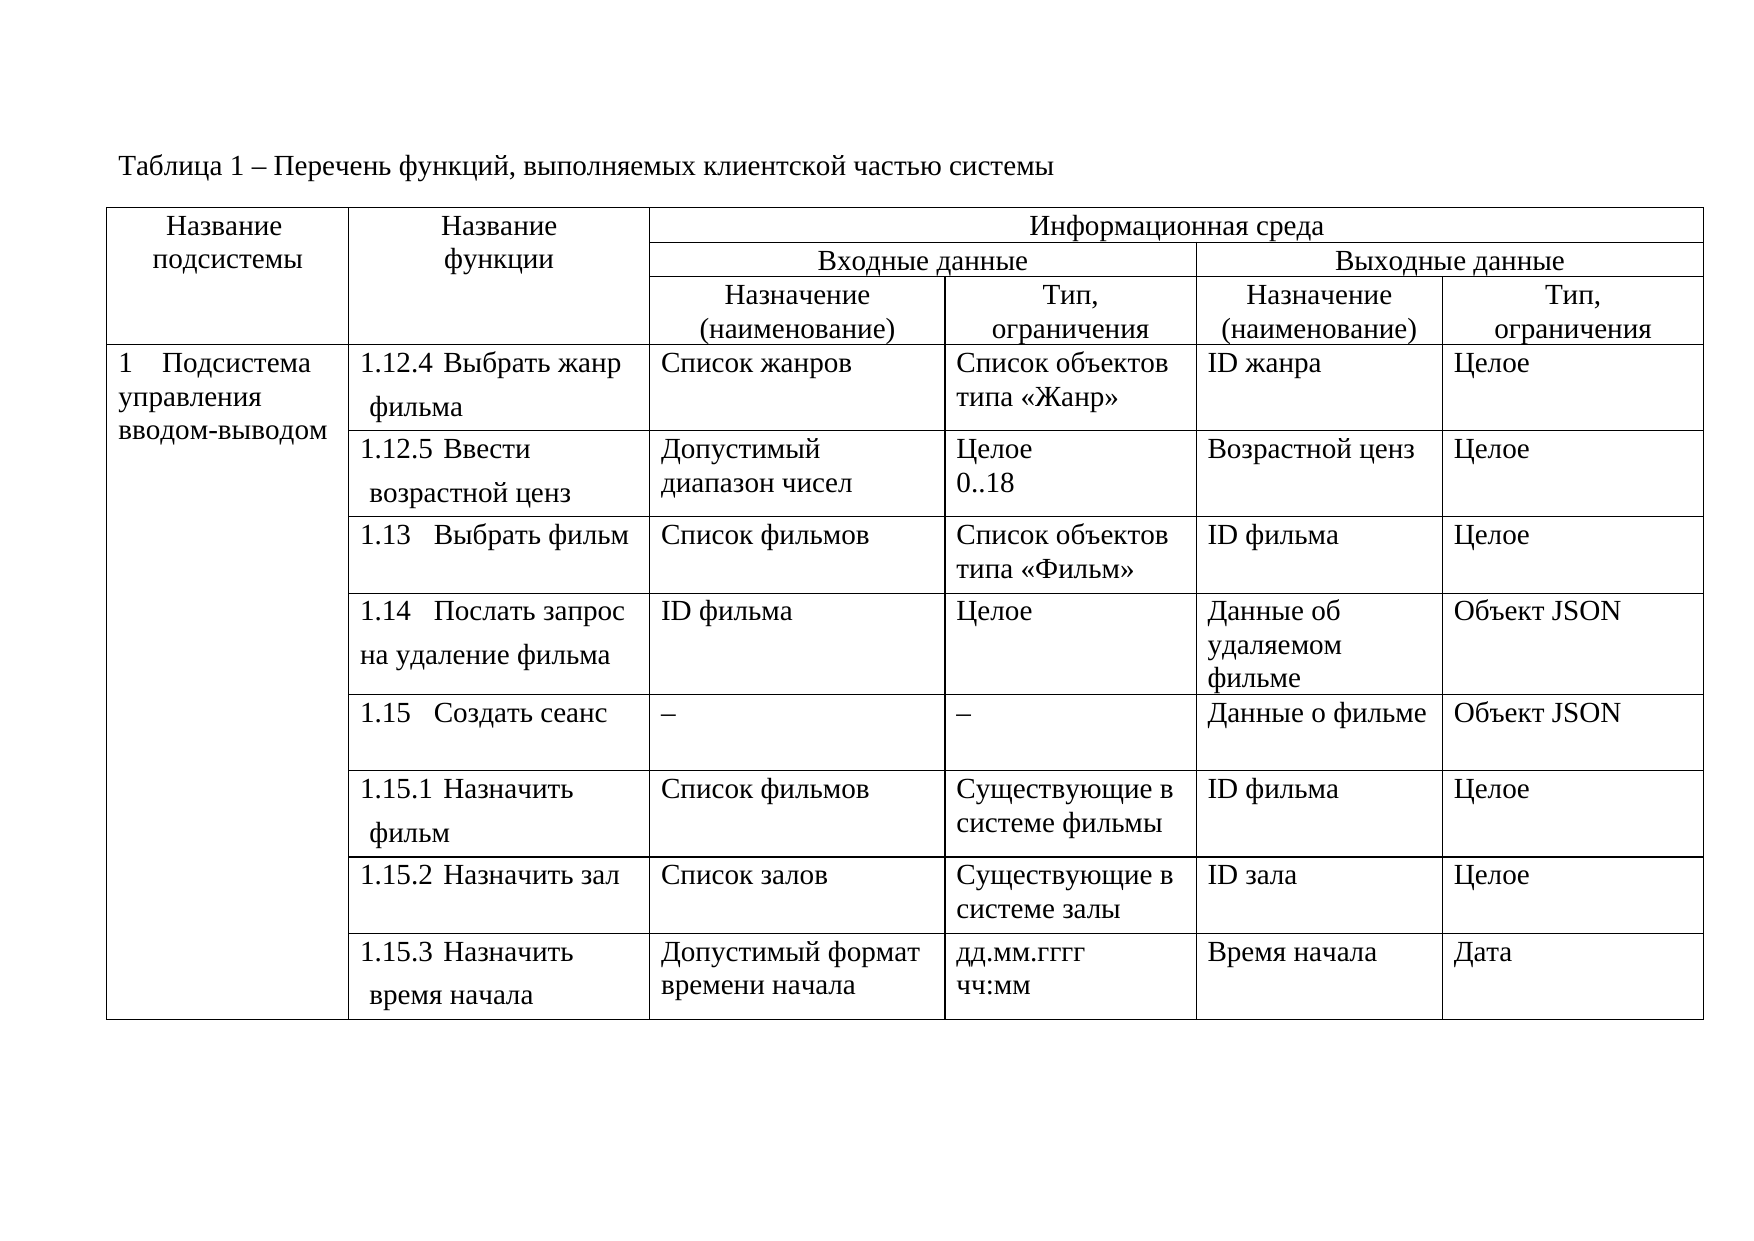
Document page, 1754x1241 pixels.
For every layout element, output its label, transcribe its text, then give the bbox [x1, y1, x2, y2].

table_header Название подсистемы [107, 208, 348, 344]
table_cell Существующие в системе залы [946, 858, 1196, 933]
table_cell Выбрать фильм [349, 517, 649, 592]
table_cell Список объектов типа «Жанр» [946, 345, 1196, 430]
table_cell дд.мм.гггг чч:мм [946, 934, 1196, 1018]
table_cell Целое [1443, 431, 1703, 516]
table_cell Список залов [650, 858, 944, 933]
table_cell – [946, 695, 1196, 770]
table_cell Назначить фильм [349, 771, 649, 856]
table_header Информационная среда [650, 208, 1703, 242]
table_cell ID фильма [650, 594, 944, 694]
table_cell Объект JSON [1443, 594, 1703, 694]
table_cell ID фильма [1197, 771, 1442, 856]
table_cell Целое 0..18 [946, 431, 1196, 516]
table_cell Дата [1443, 934, 1703, 1018]
table_cell Данные об удаляемом фильме [1197, 594, 1442, 694]
table_cell Целое [1443, 771, 1703, 856]
table_cell Возрастной ценз [1197, 431, 1442, 516]
table_cell Список фильмов [650, 771, 944, 856]
table_cell ID фильма [1197, 517, 1442, 592]
table_cell Выбрать жанр фильма [349, 345, 649, 430]
table_cell 1 Подсистема управления вводом-выводом [107, 345, 348, 1018]
table_cell Список объектов типа «Фильм» [946, 517, 1196, 592]
table_cell ID жанра [1197, 345, 1442, 430]
table_header Название функции [349, 208, 649, 344]
table_cell Входные данные [650, 243, 1196, 276]
table_cell Список жанров [650, 345, 944, 430]
table_cell Выходные данные [1197, 243, 1703, 276]
table_cell Данные о фильме [1197, 695, 1442, 770]
table_cell Назначение (наименование) [650, 277, 944, 344]
table_cell Целое [1443, 517, 1703, 592]
table_cell Время начала [1197, 934, 1442, 1018]
table_cell Допустимый формат времени начала [650, 934, 944, 1018]
table_cell Целое [1443, 345, 1703, 430]
table_cell Тип, ограничения [946, 277, 1196, 344]
table_cell ID зала [1197, 858, 1442, 933]
table_cell Объект JSON [1443, 695, 1703, 770]
text Таблица 1 – Перечень функций, выполняемых клиентской частью системы [118, 148, 1636, 181]
table_cell Целое [1443, 858, 1703, 933]
table_cell Послать запрос на удаление фильма [349, 594, 649, 694]
table_cell – [650, 695, 944, 770]
table_cell Целое [946, 594, 1196, 694]
table_cell Создать сеанс [349, 695, 649, 770]
table_cell Существующие в системе фильмы [946, 771, 1196, 856]
table_cell Назначение (наименование) [1197, 277, 1442, 344]
table_cell Тип, ограничения [1443, 277, 1703, 344]
table_cell Допустимый диапазон чисел [650, 431, 944, 516]
table_cell Назначить зал [349, 858, 649, 933]
table_cell Ввести возрастной ценз [349, 431, 649, 516]
table_cell Назначить время начала [349, 934, 649, 1018]
table_cell Список фильмов [650, 517, 944, 592]
